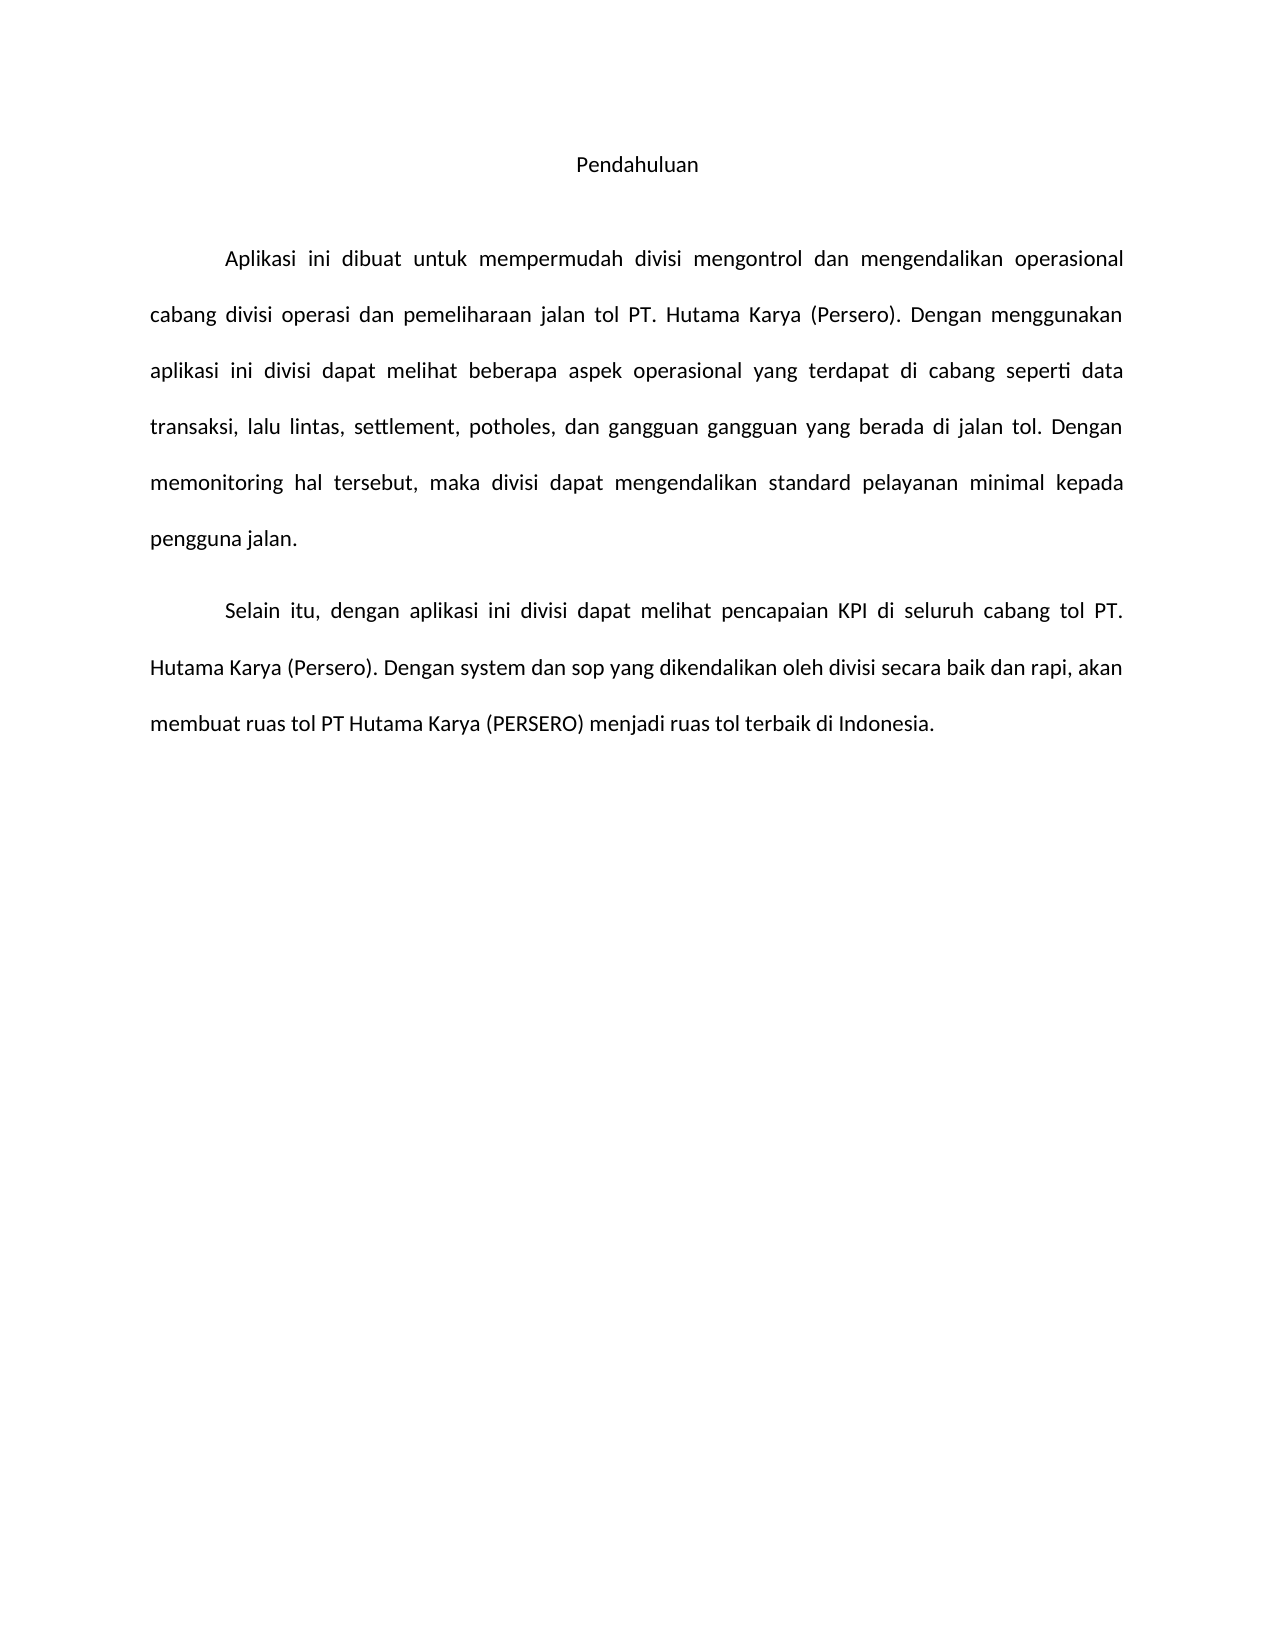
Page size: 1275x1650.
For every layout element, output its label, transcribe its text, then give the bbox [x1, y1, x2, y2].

text Pendahuluan [150, 150, 1125, 178]
text Aplikasi ini dibuat untuk mempermudah divisi mengontrol dan mengendalikan operasional cabang divisi operasi dan pemeliharaan jalan tol PT. Hutama Karya (Persero). Dengan menggunakan aplikasi ini divisi dapat melihat beberapa aspek operasional yang terdapat di cabang seperti data transaksi, lalu lintas, settlement, potholes, dan gangguan gangguan yang berada di jalan tol. Dengan memonitoring hal tersebut, maka divisi dapat mengendalikan standard pelayanan minimal kepada pengguna jalan. [150, 244, 1125, 552]
text Selain itu, dengan aplikasi ini divisi dapat melihat pencapaian KPI di seluruh cabang tol PT. Hutama Karya (Persero). Dengan system dan sop yang dikendalikan oleh divisi secara baik dan rapi, akan membuat ruas tol PT Hutama Karya (PERSERO) menjadi ruas tol terbaik di Indonesia. [150, 597, 1125, 737]
